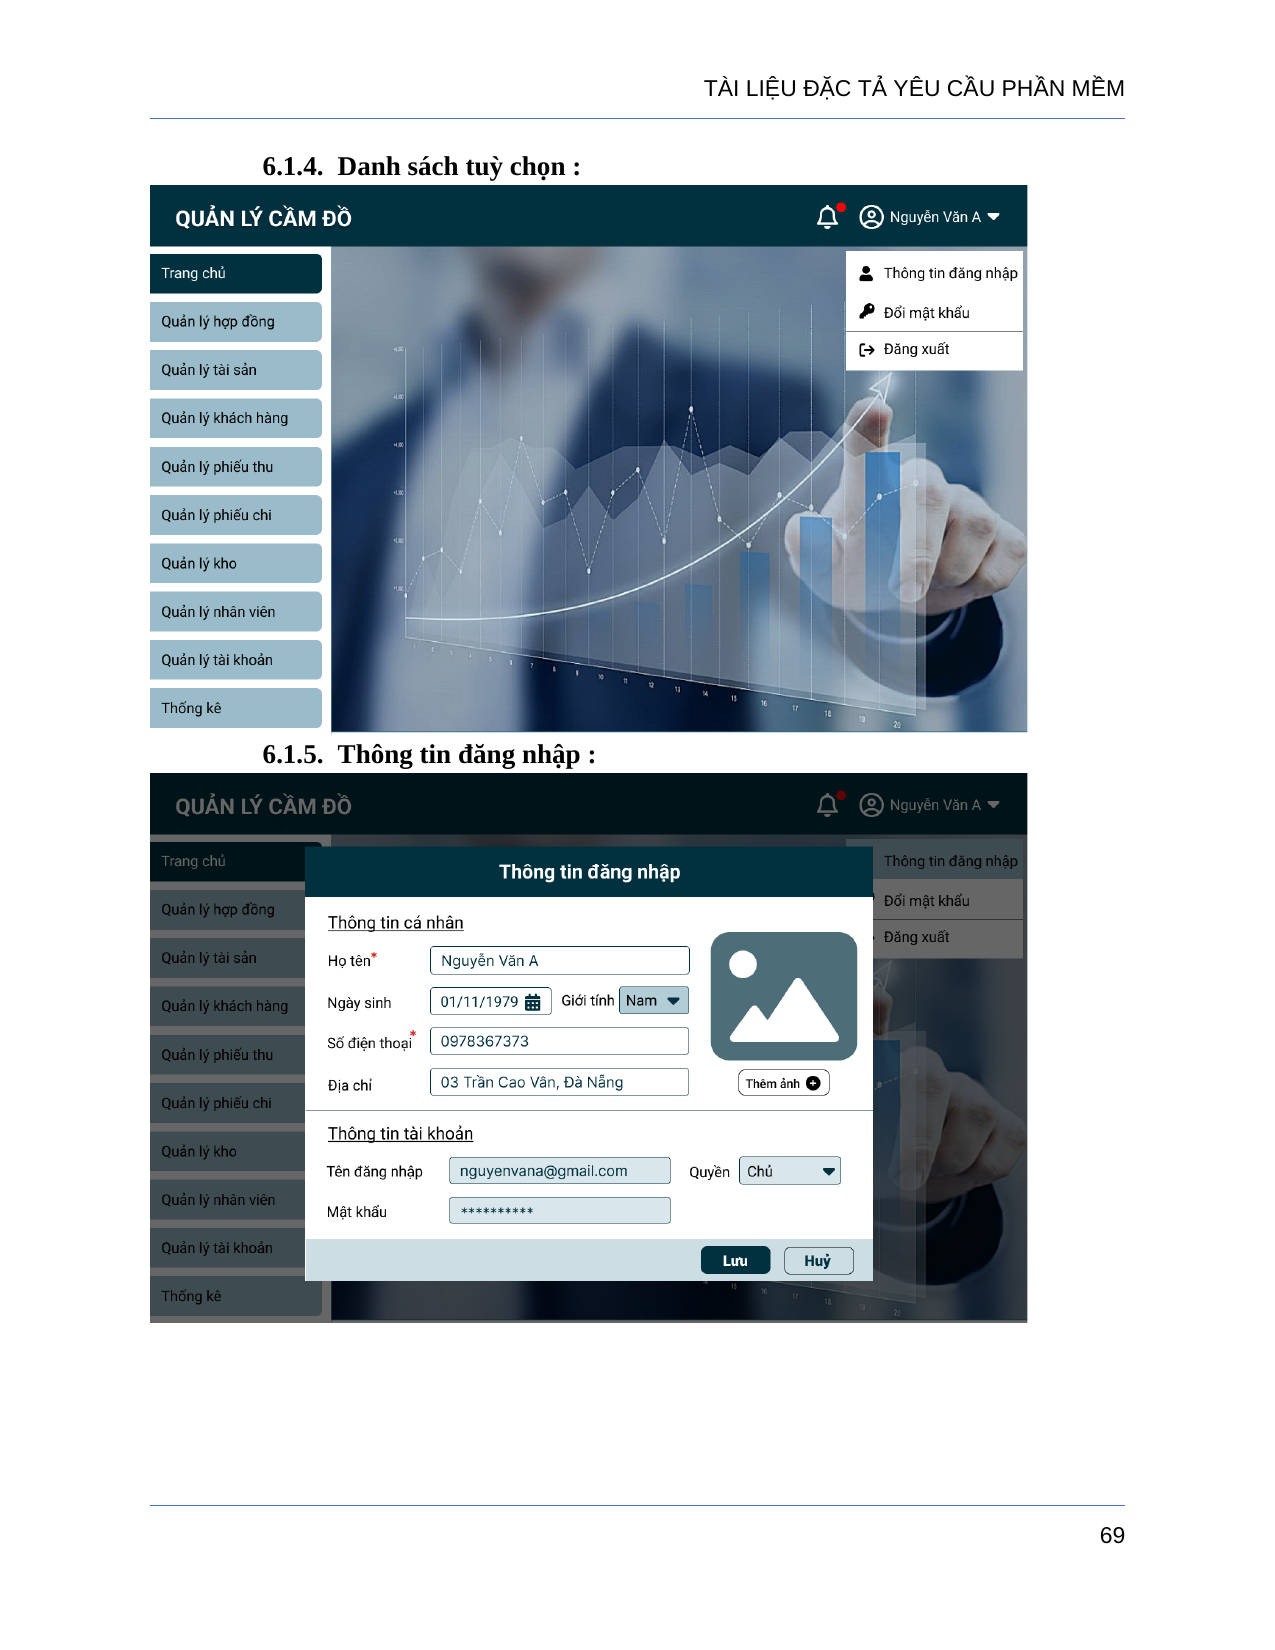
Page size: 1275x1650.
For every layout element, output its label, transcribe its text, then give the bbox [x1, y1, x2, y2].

picture [989, 214, 998, 219]
picture [310, 211, 315, 225]
picture [818, 211, 837, 224]
picture [197, 211, 203, 226]
picture [221, 211, 233, 225]
picture [285, 211, 296, 225]
picture [150, 773, 1028, 1323]
picture [338, 211, 351, 225]
picture [192, 211, 196, 225]
picture [243, 211, 251, 225]
picture [821, 206, 832, 213]
picture [323, 211, 335, 225]
picture [206, 206, 218, 225]
list Thông tin đăng nhập : [262, 738, 1125, 769]
picture [837, 203, 845, 211]
picture [860, 211, 869, 228]
list Danh sách tuỳ chọn : [262, 150, 1125, 181]
picture [874, 222, 882, 228]
picture [251, 211, 262, 225]
picture [150, 247, 1028, 735]
picture [270, 211, 281, 225]
picture [177, 211, 189, 228]
picture [299, 211, 310, 225]
